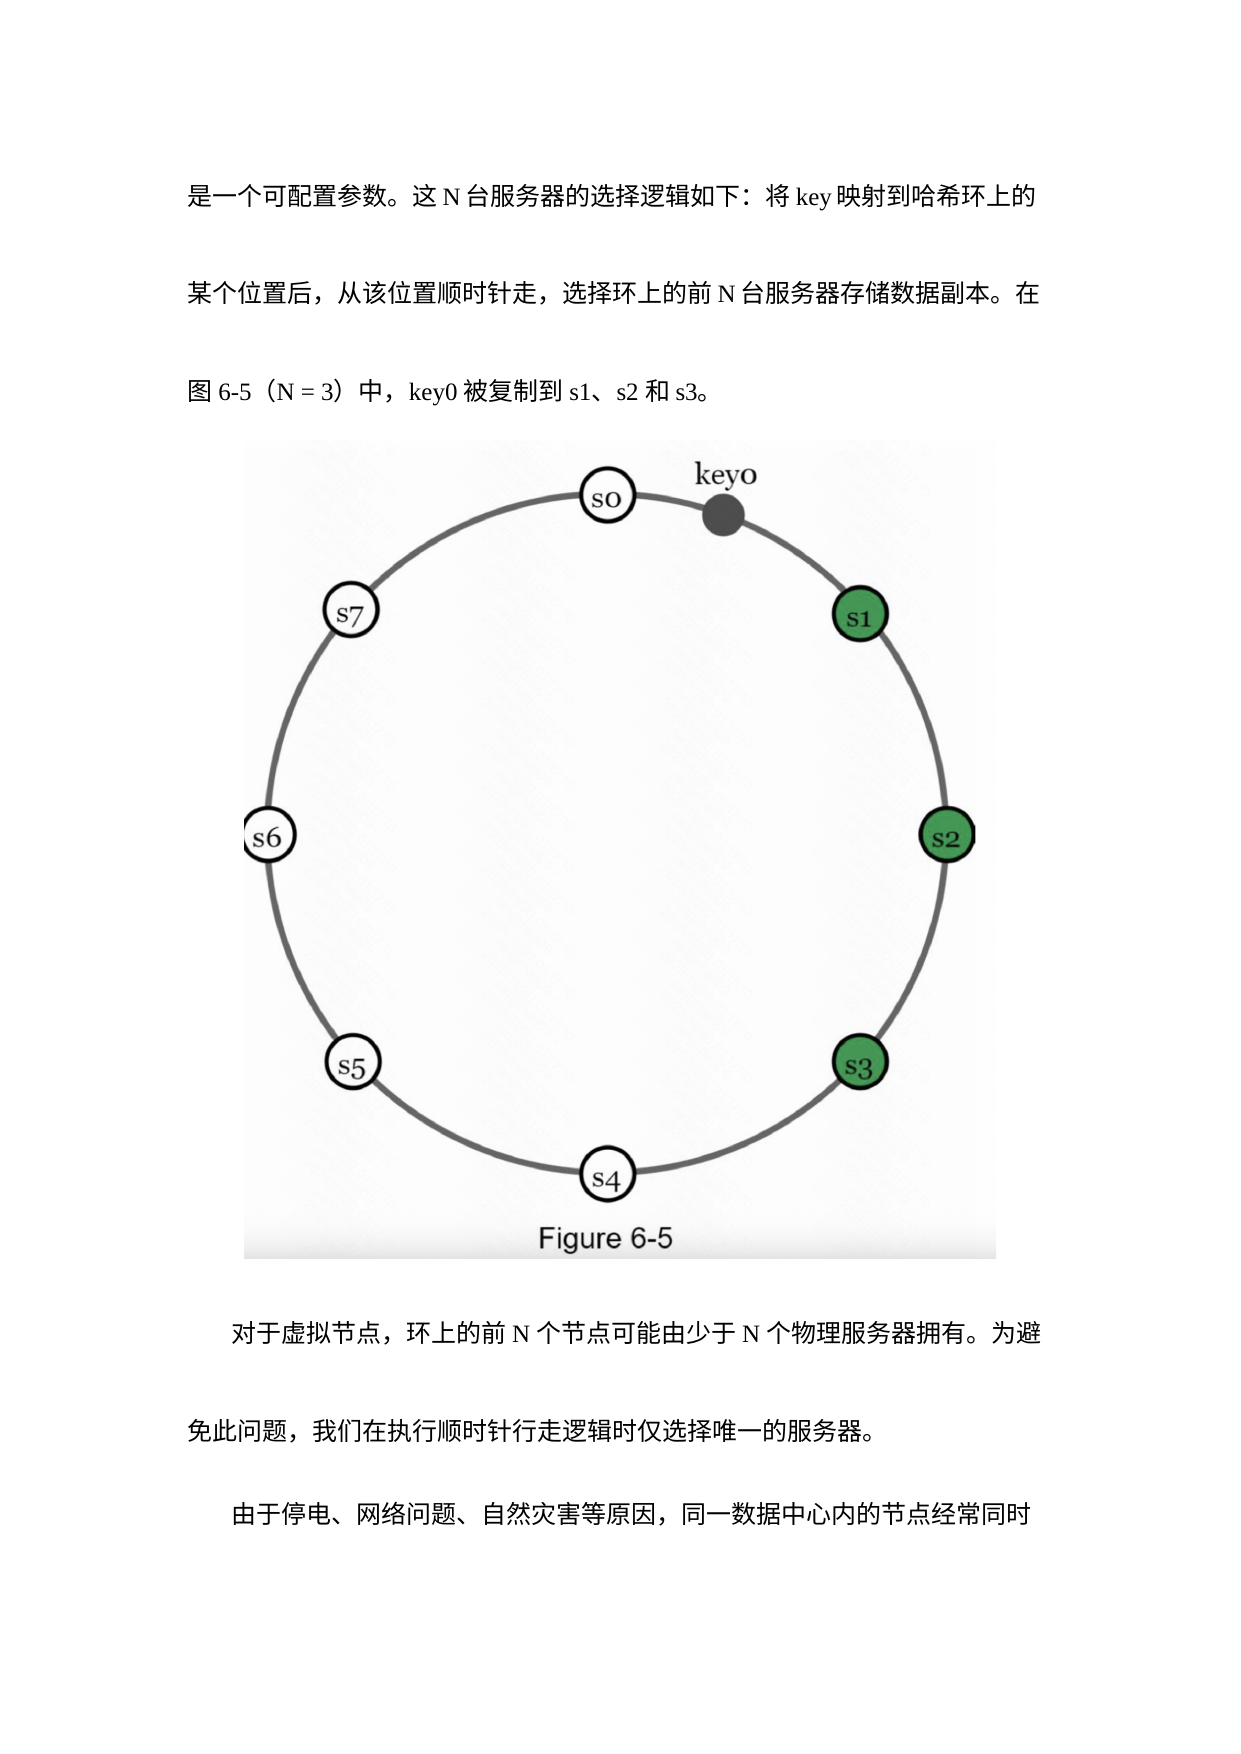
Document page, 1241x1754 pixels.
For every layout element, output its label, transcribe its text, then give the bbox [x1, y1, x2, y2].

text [187, 1480, 1053, 1545]
picture [244, 440, 997, 1259]
text 对于虚拟节点，环上的前 N 个节点可能由少于 N 个物理服务器拥有。为避免此问题，我们在执行顺时针行走逻辑时仅选择唯一的服务器。 [187, 1299, 1053, 1462]
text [187, 162, 1053, 422]
